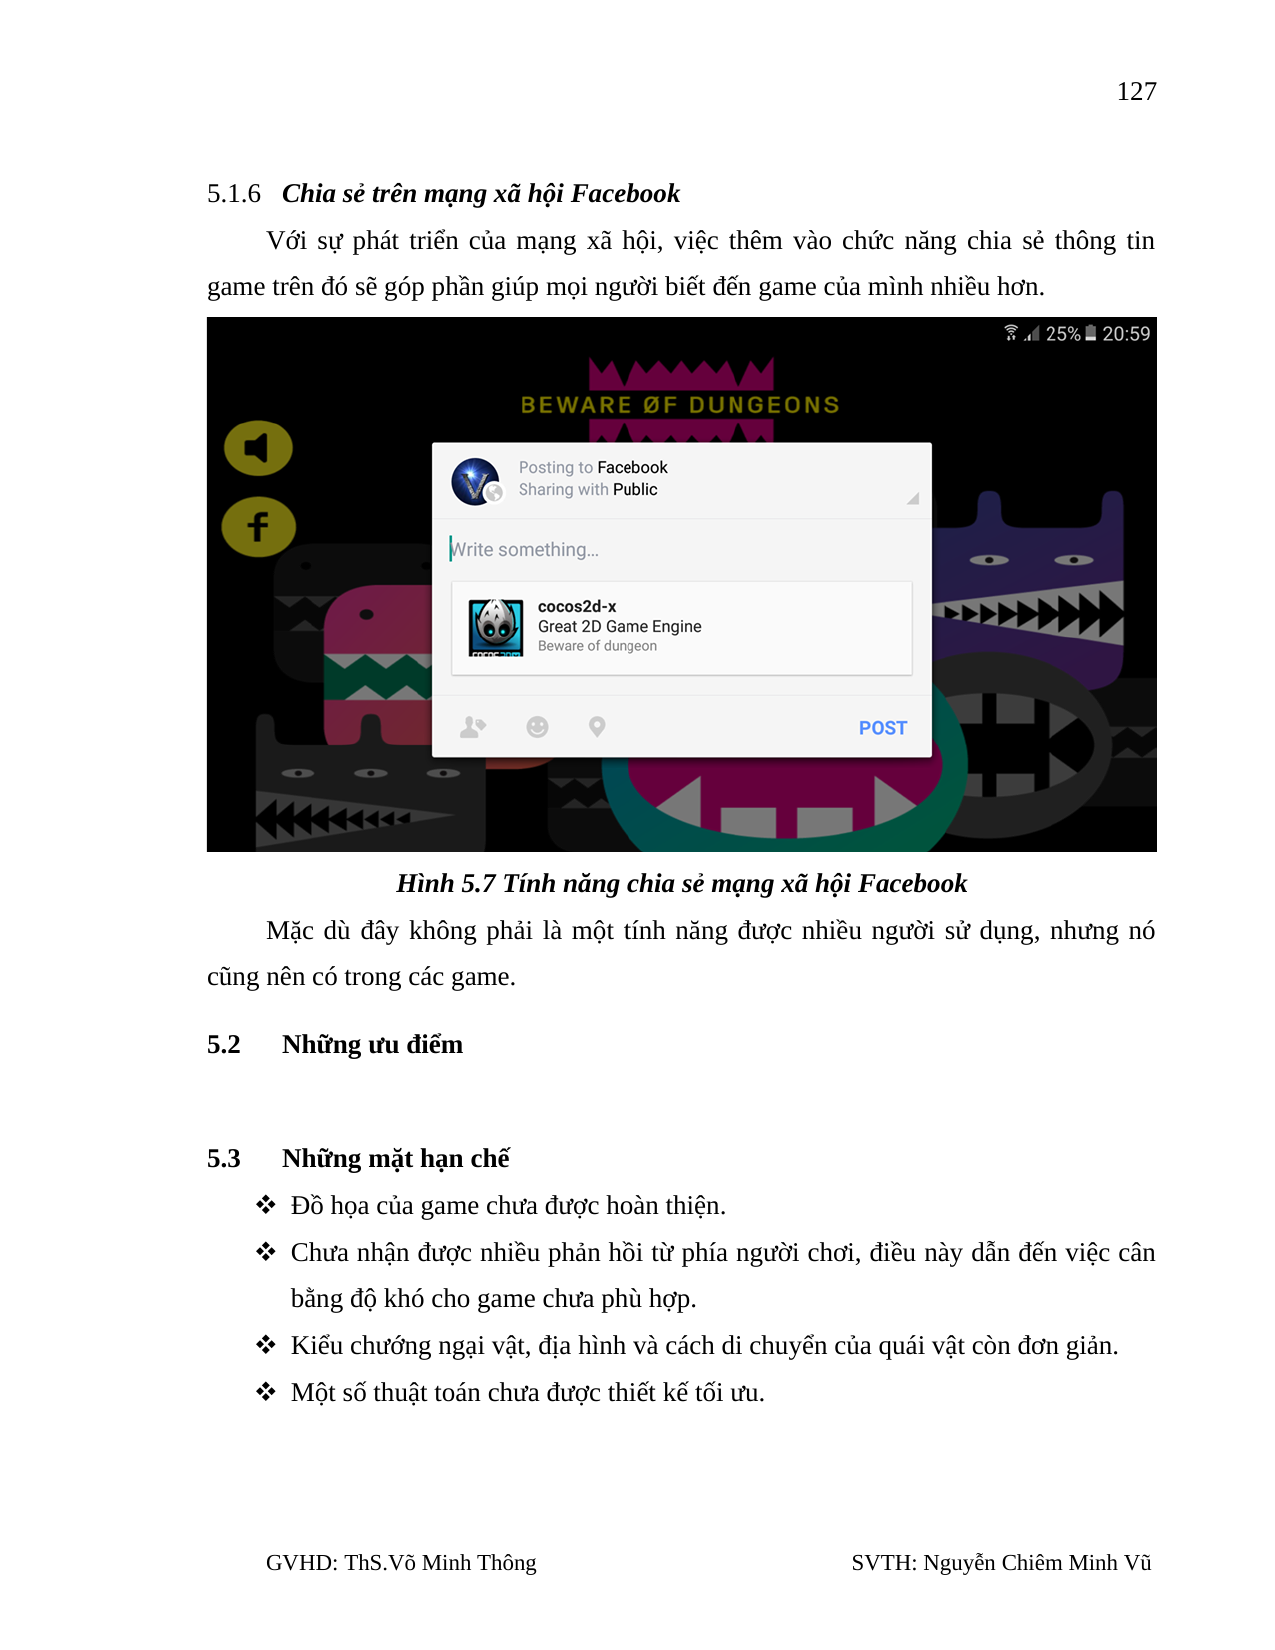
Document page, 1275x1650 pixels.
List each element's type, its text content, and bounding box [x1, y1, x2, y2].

picture [206, 317, 1157, 852]
subtitle Hình 5.7 Tính năng chia sẻ mạng xã hội Facebook [207, 867, 1157, 898]
text Mặc dù đây không phải là một tính năng được nhiều người sử dụng, nhưng nó cũng nên có trong các game. [207, 914, 1157, 992]
text Với sự phát triển của mạng xã hội, việc thêm vào chức năng chia sẻ thông tin game trên đó sẽ góp phần giúp mọi người biết đến game của mình nhiều hơn. [207, 224, 1157, 302]
text Kiểu chướng ngại vật, địa hình và cách di chuyển của quái vật còn đơn giản. [253, 1329, 1157, 1360]
subtitle Chia sẻ trên mạng xã hội Facebook [207, 177, 1157, 208]
subtitle Những ưu điểm [207, 1028, 1157, 1059]
text Đồ họa của game chưa được hoàn thiện. [253, 1189, 1157, 1220]
subtitle Những mặt hạn chế [207, 1142, 1157, 1173]
text Một số thuật toán chưa được thiết kế tối ưu. [253, 1376, 1157, 1407]
text Chưa nhận được nhiều phản hồi từ phía người chơi, điều này dẫn đến việc cân bằng độ khó cho game chưa phù hợp. [253, 1236, 1157, 1314]
